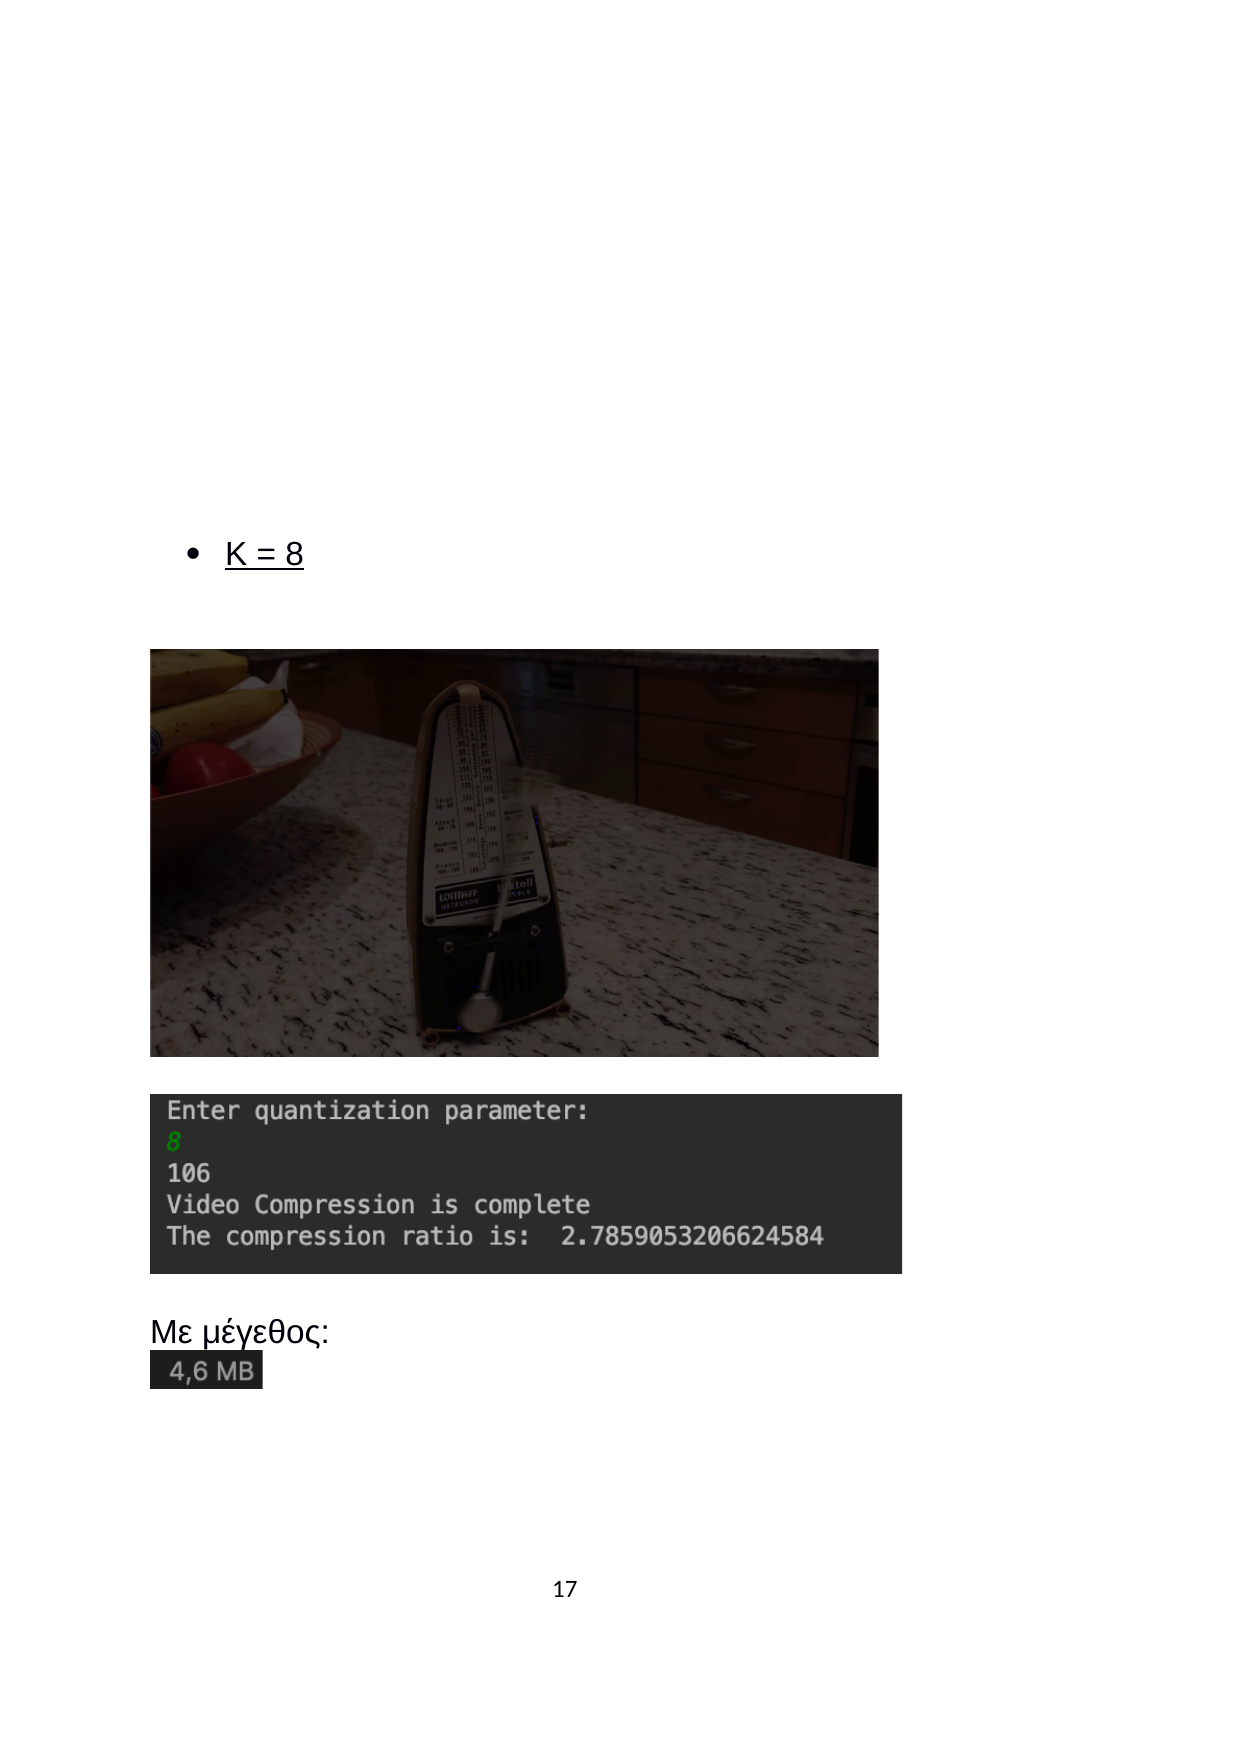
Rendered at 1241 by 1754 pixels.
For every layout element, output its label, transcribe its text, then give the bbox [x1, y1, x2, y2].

picture [150, 649, 879, 1057]
picture [150, 1350, 263, 1389]
text Με μέγεθος: [150, 1312, 1090, 1351]
list Κ = 8 [187, 534, 1090, 573]
picture [150, 1094, 903, 1274]
